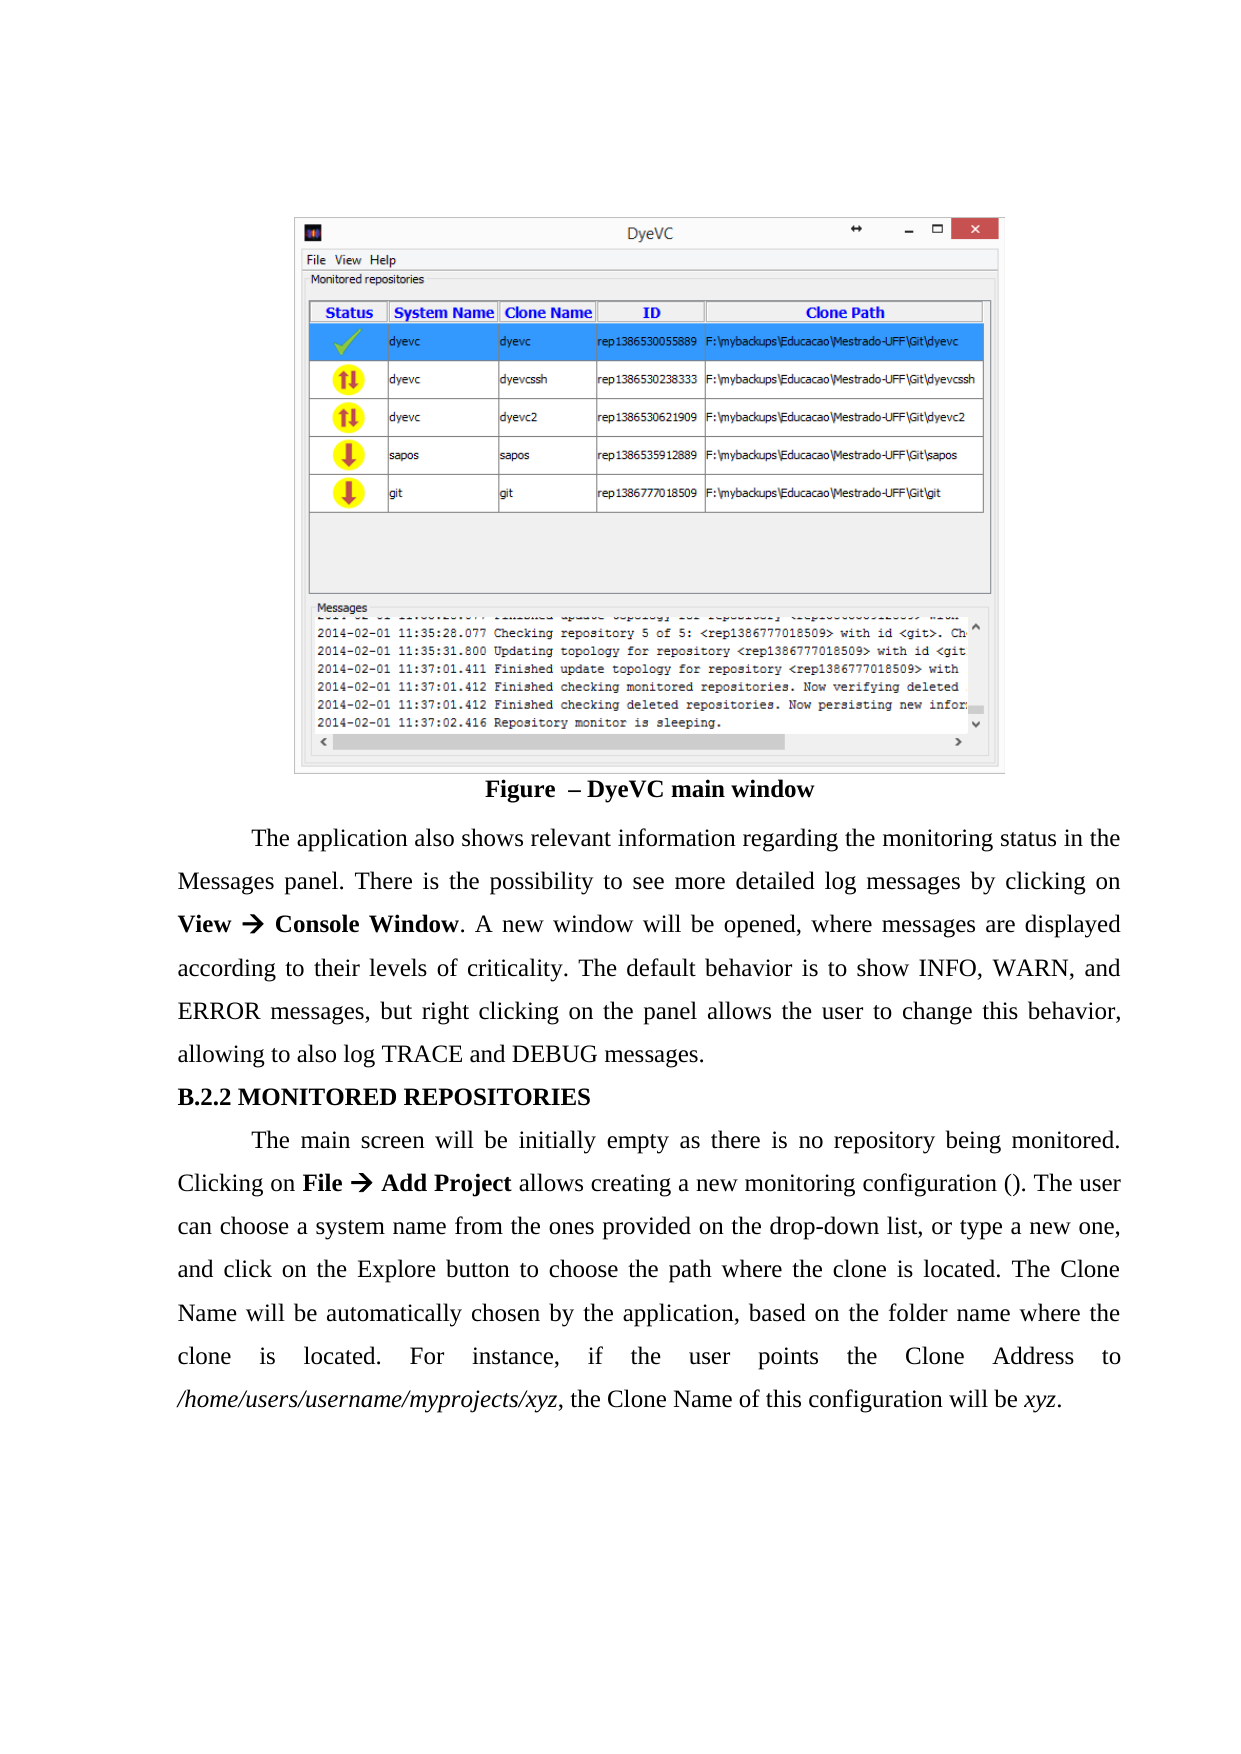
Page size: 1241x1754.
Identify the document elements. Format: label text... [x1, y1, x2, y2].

text Monitored repositories [177, 1082, 1122, 1111]
picture [294, 217, 1005, 774]
text The application also shows relevant information regarding the monitoring status in the Messages panel. There is the possibility to see more detailed log messages by clicking on View Console Window. A new window will be opened, where messages are displayed according to their levels of criticality. The default behavior is to show INFO, WARN, and ERROR messages, but right clicking on the panel allows the user to change this behavior, allowing to also log TRACE and DEBUG messages. [177, 823, 1122, 1068]
text The main screen will be initially empty as there is no repository being monitored. Clicking on File Add Project allows creating a new monitoring configuration (Figure 52). The user can choose a system name from the ones provided on the drop-down list, or type a new one, and click on the Explore button to choose the path where the clone is located. The Clone Name will be automatically chosen by the application, based on the folder name where the clone is located. For instance, if the user points the Clone Address to /home/users/username/myprojects/xyz, the Clone Name of this configuration will be xyz. [177, 1125, 1122, 1413]
text Figure 51 – DyeVC main window [177, 774, 1122, 802]
